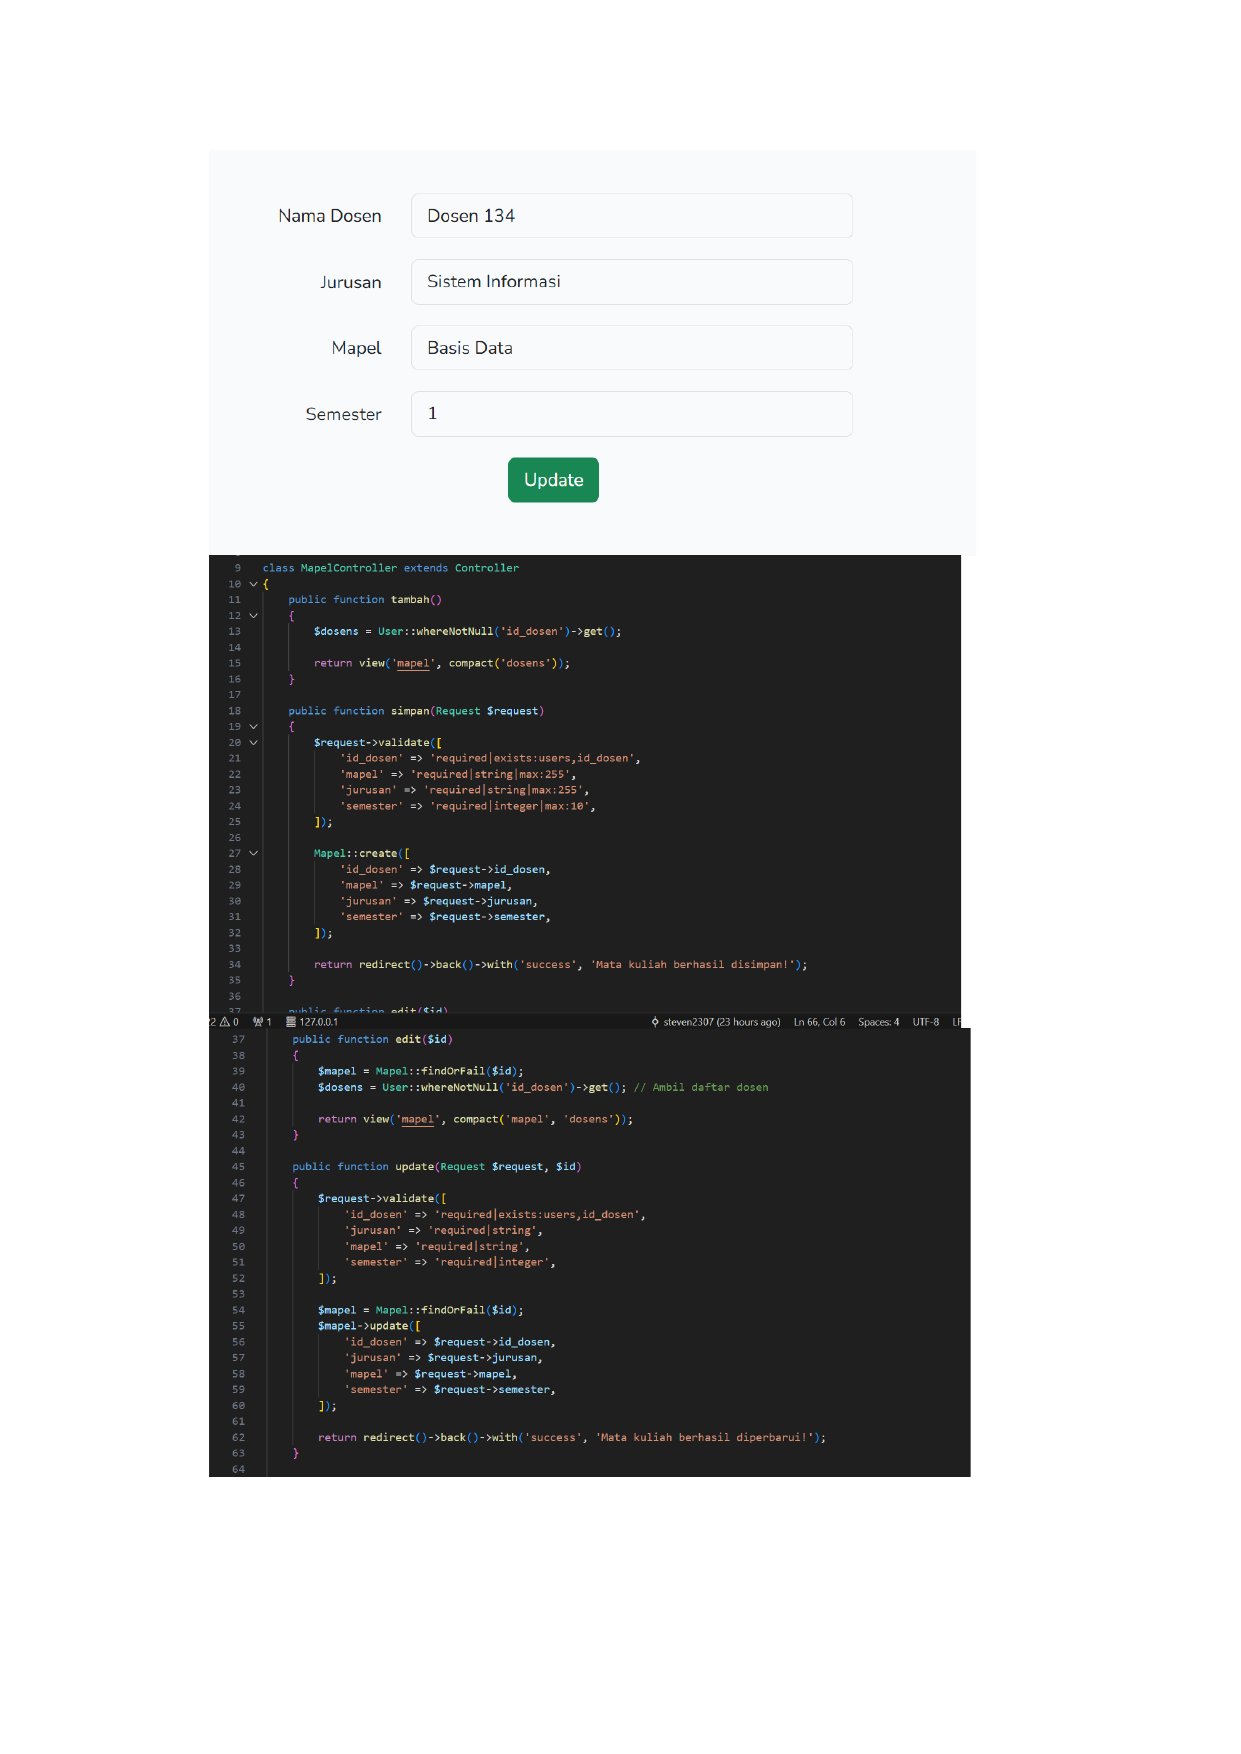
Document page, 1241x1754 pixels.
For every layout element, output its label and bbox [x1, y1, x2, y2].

picture [209, 150, 977, 1477]
